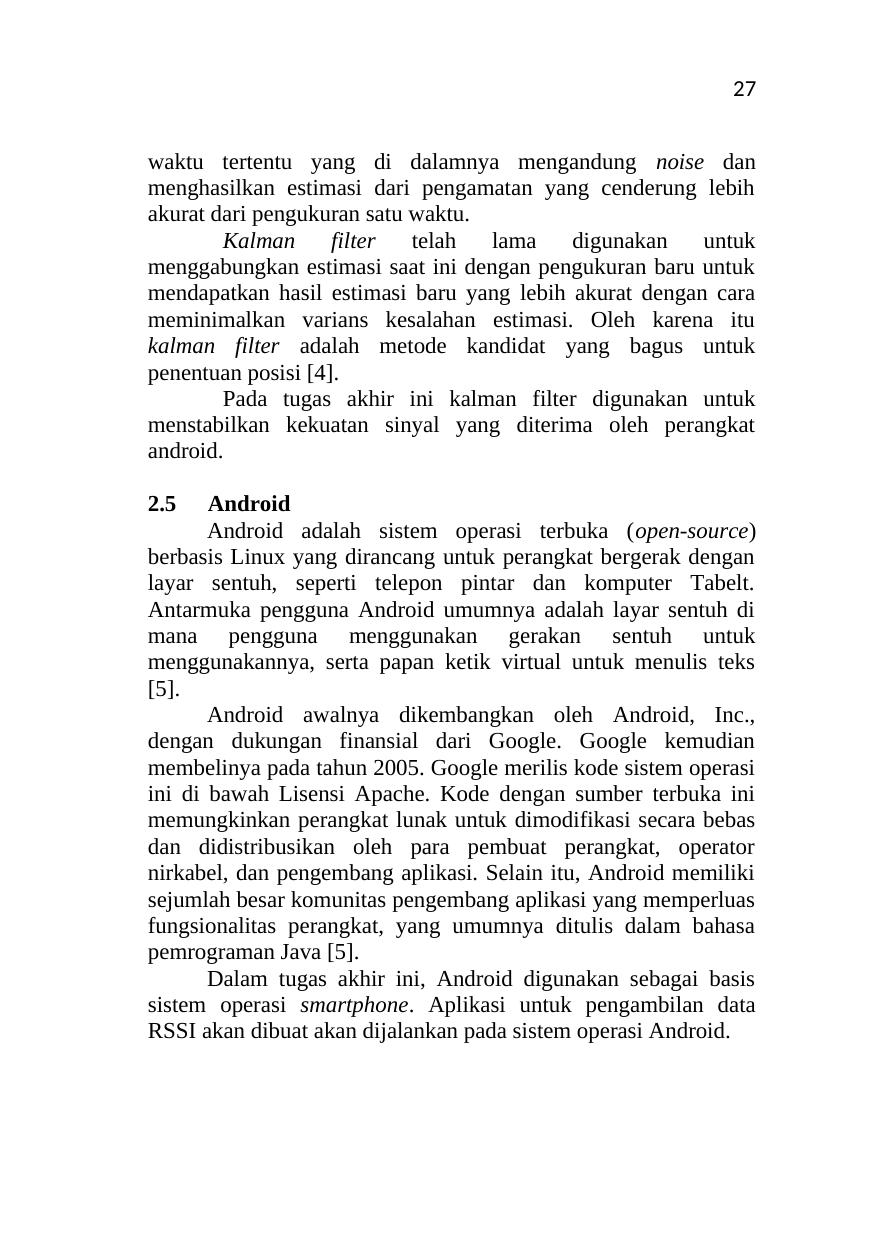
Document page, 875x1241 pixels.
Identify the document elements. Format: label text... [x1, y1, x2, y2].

text Dalam tugas akhir ini, Android digunakan sebagai basis sistem operasi smartphone. Aplikasi untuk pengambilan data RSSI akan dibuat akan dijalankan pada sistem operasi Android. [148, 965, 756, 1044]
text Android adalah sistem operasi terbuka (open-source) berbasis Linux yang dirancang untuk perangkat bergerak dengan layar sentuh, seperti telepon pintar dan komputer Tabelt. Antarmuka pengguna Android umumnya adalah layar sentuh di mana pengguna menggunakan gerakan sentuh untuk menggunakannya, serta papan ketik virtual untuk menulis teks [5]. [148, 517, 756, 701]
subtitle Android [148, 490, 756, 517]
text Android awalnya dikembangkan oleh Android, Inc., dengan dukungan finansial dari Google. Google kemudian membelinya pada tahun 2005. Google merilis kode sistem operasi ini di bawah Lisensi Apache. Kode dengan sumber terbuka ini memungkinkan perangkat lunak untuk dimodifikasi secara bebas dan didistribusikan oleh para pembuat perangkat, operator nirkabel, dan pengembang aplikasi. Selain itu, Android memiliki sejumlah besar komunitas pengembang aplikasi yang memperluas fungsionalitas perangkat, yang umumnya ditulis dalam bahasa pemrograman Java [5]. [148, 701, 756, 965]
text Pada tugas akhir ini kalman filter digunakan untuk menstabilkan kekuatan sinyal yang diterima oleh perangkat android. [148, 385, 756, 464]
text Kalman filter telah lama digunakan untuk menggabungkan estimasi saat ini dengan pengukuran baru untuk mendapatkan hasil estimasi baru yang lebih akurat dengan cara meminimalkan varians kesalahan estimasi. Oleh karena itu kalman filter adalah metode kandidat yang bagus untuk penentuan posisi [4]. [148, 227, 756, 385]
